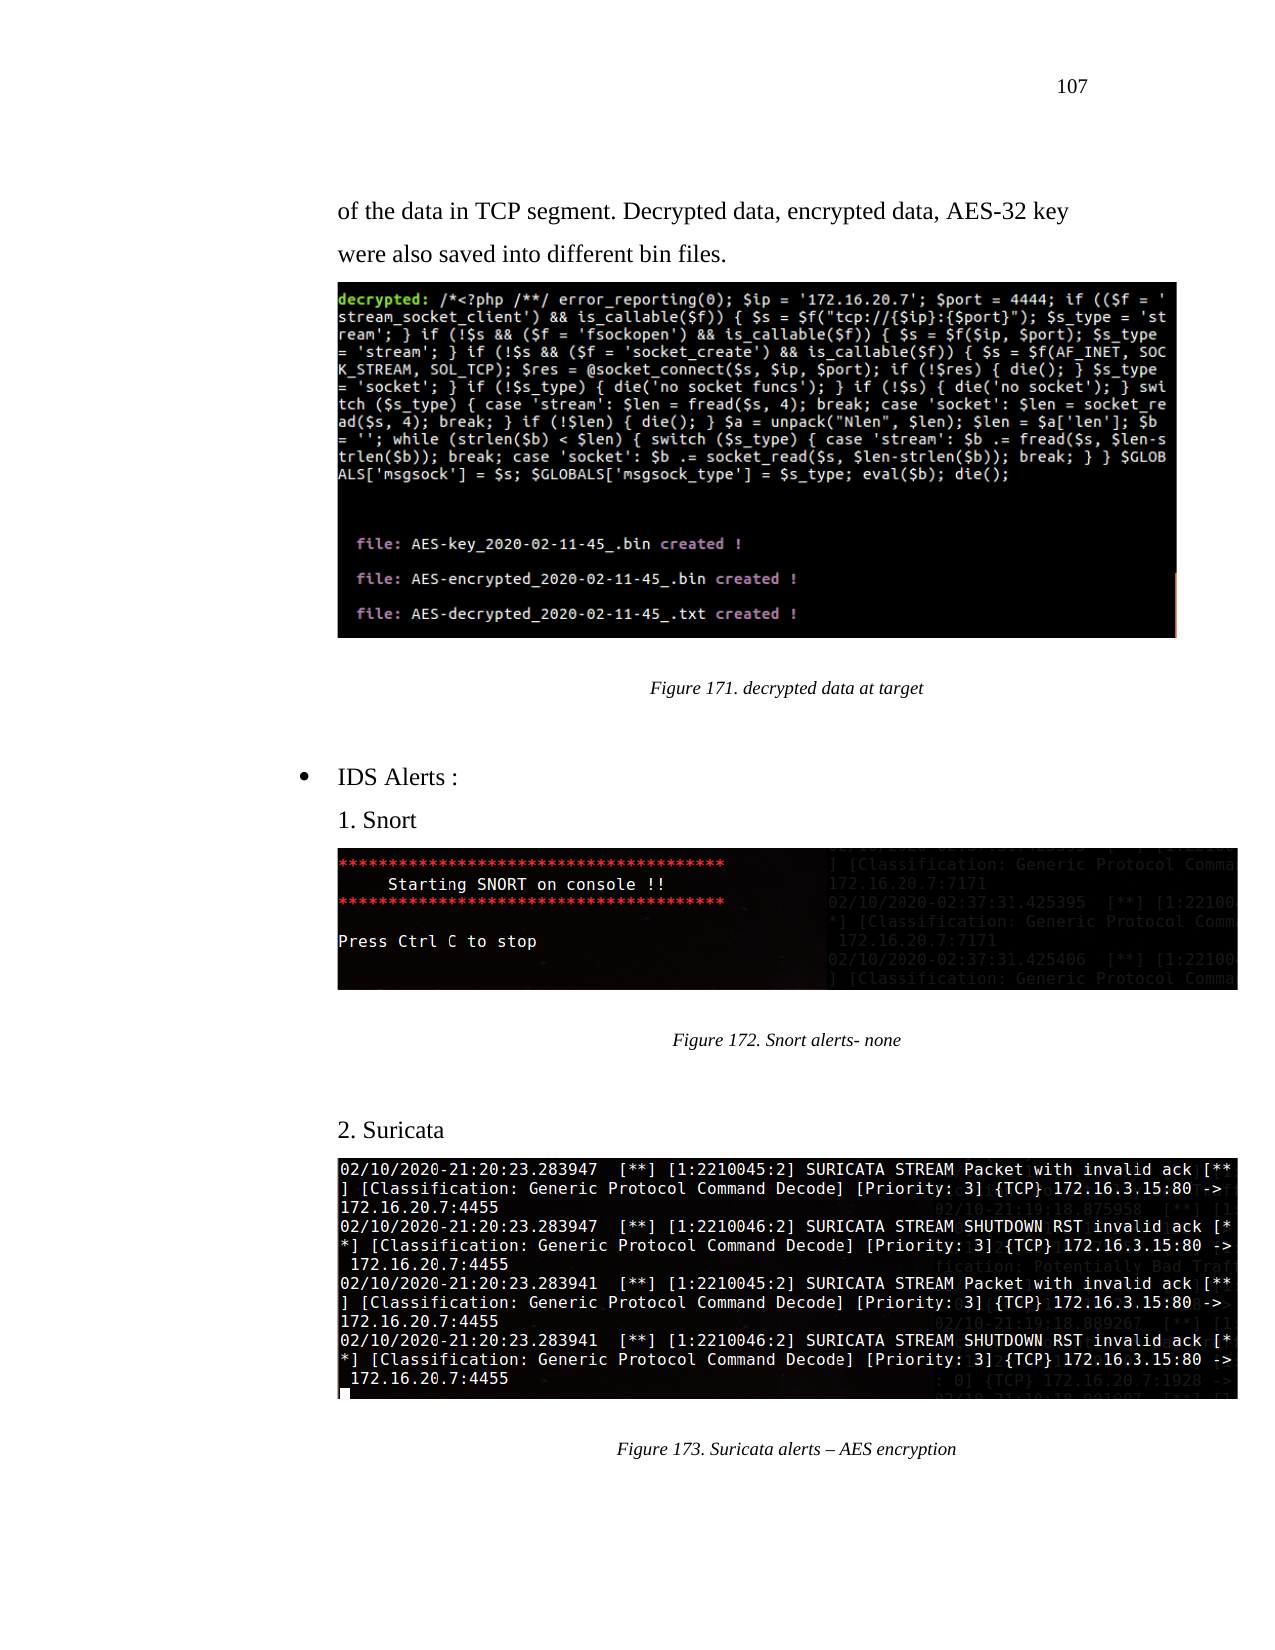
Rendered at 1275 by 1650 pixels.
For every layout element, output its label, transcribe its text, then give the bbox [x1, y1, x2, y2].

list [300, 196, 1087, 268]
picture [337, 848, 1238, 990]
list 1. Snort [337, 805, 1087, 834]
list IDS Alerts : [300, 762, 1087, 791]
picture [337, 282, 1177, 638]
picture [337, 1158, 1238, 1399]
list 2. Suricata [337, 1115, 1087, 1144]
